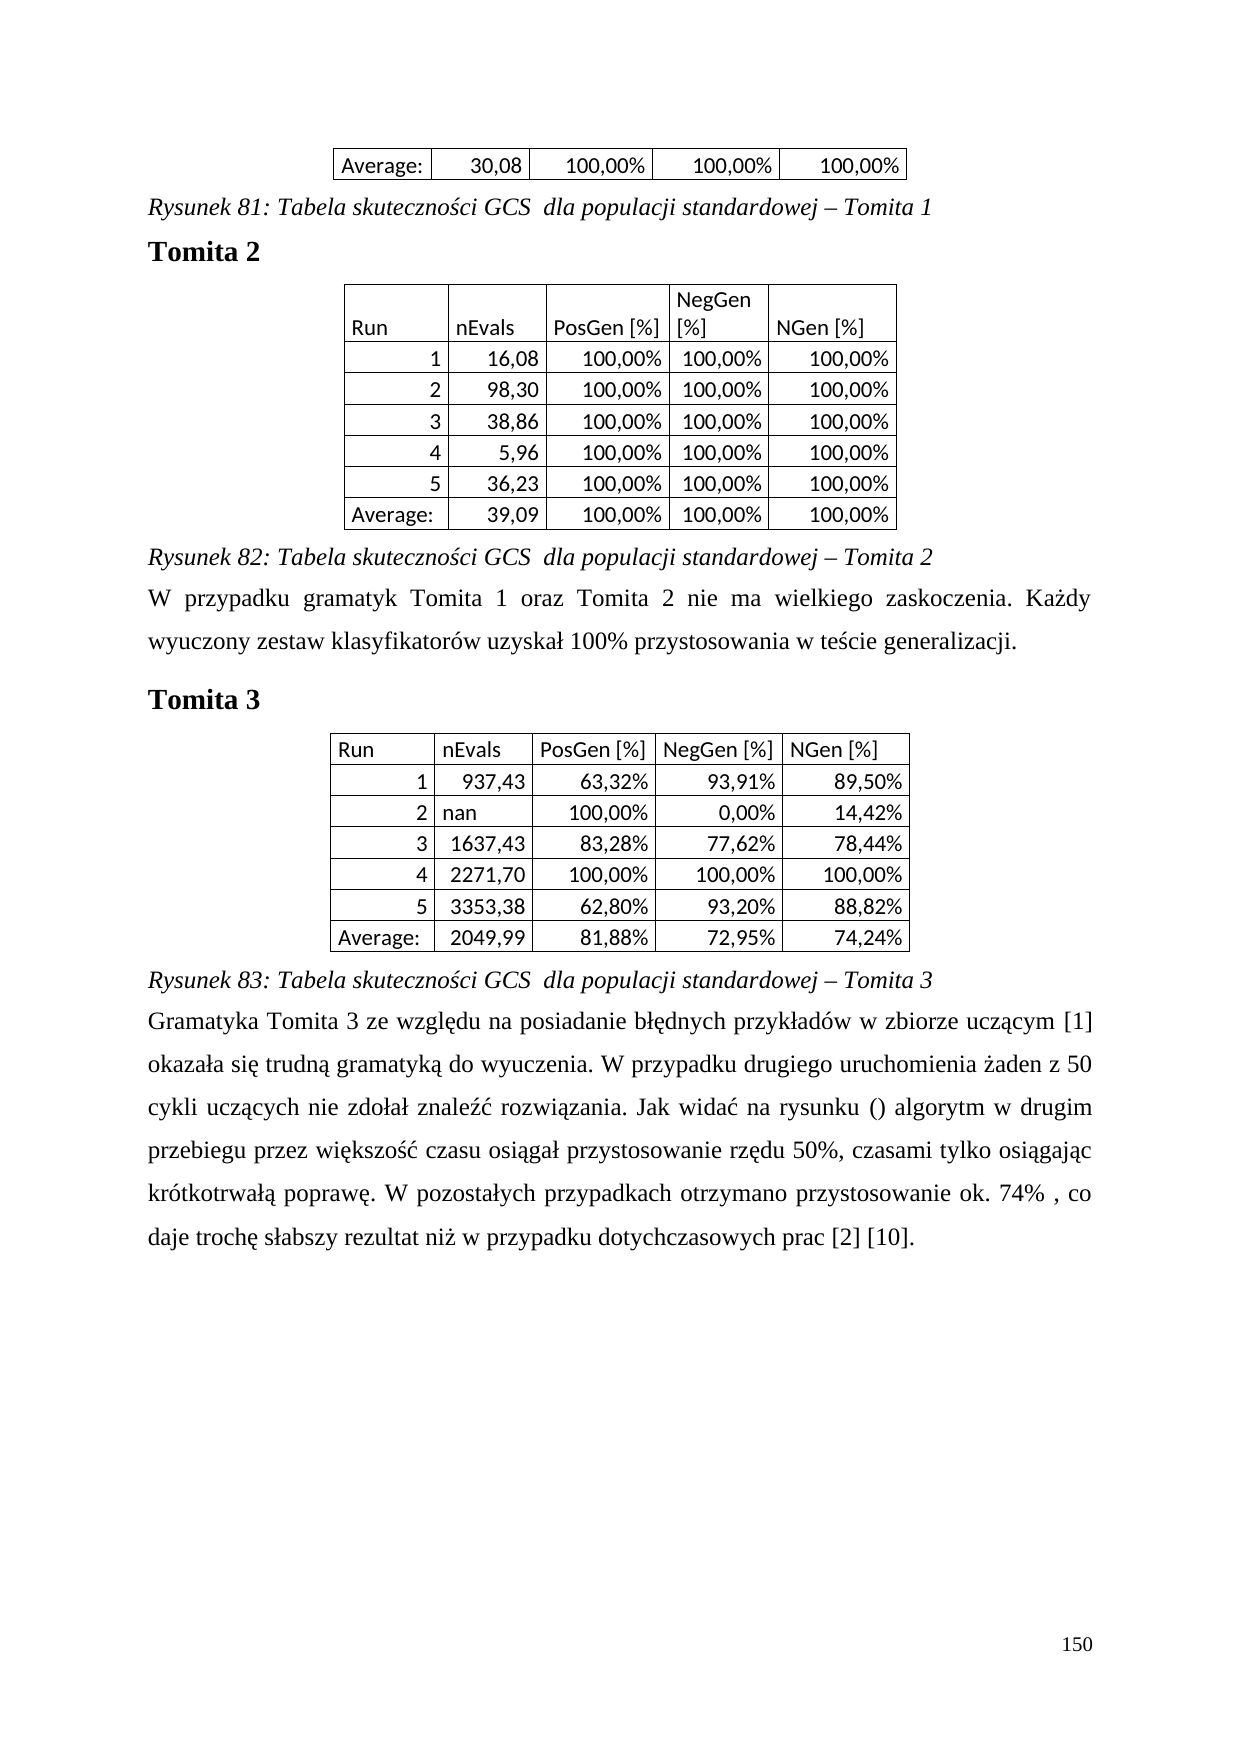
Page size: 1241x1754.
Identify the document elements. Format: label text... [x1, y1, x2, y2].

table_cell 78,44% [783, 827, 909, 857]
table_cell 100,00% [530, 149, 652, 179]
table_cell 100,00% [656, 859, 782, 889]
table_cell 100,00% [769, 467, 896, 497]
table_cell 3353,38 [435, 890, 532, 920]
text Rysunek 83: Tabela skuteczności GCS dla populacji standardowej – Tomita 3 [148, 965, 1093, 993]
table_cell 100,00% [769, 498, 896, 528]
table_cell 1637,43 [435, 827, 532, 857]
table_cell 2271,70 [435, 859, 532, 889]
table_cell 100,00% [547, 342, 669, 372]
table_cell nan [435, 796, 532, 826]
table_cell 100,00% [769, 342, 896, 372]
table_cell 100,00% [547, 373, 669, 403]
table_cell Average: [334, 149, 431, 179]
table_cell 5 [331, 890, 434, 920]
table_cell Average: [331, 921, 434, 951]
text Gramatyka Tomita 3 ze względu na posiadanie błędnych przykładów w zbiorze uczącym okazała się trudną gramatyką do wyuczenia. W przypadku drugiego uruchomienia żaden z 50 cykli uczących nie zdołał znaleźć rozwiązania. Jak widać na rysunku () algorytm w drugim przebiegu przez większość czasu osiągał przystosowanie rzędu 50%, czasami tylko osiągając krótkotrwałą poprawę. W pozostałych przypadkach otrzymano przystosowanie ok. 74% , co daje trochę słabszy rezultat niż w przypadku dotychczasowych prac . [148, 1006, 1093, 1250]
text Rysunek 82: Tabela skuteczności GCS dla populacji standardowej – Tomita 2 [148, 542, 1093, 571]
table_cell 39,09 [449, 498, 546, 528]
table_cell 100,00% [769, 373, 896, 403]
table_cell 0,00% [656, 796, 782, 826]
text W przypadku gramatyk Tomita 1 oraz Tomita 2 nie ma wielkiego zaskoczenia. Każdy wyuczony zestaw klasyfikatorów uzyskał 100% przystosowania w teście generalizacji. [148, 583, 1093, 655]
table_cell 30,08 [432, 149, 529, 179]
table_cell 100,00% [547, 405, 669, 435]
table_cell 100,00% [670, 436, 768, 466]
table_header NegGen [%] [656, 734, 782, 764]
table_header Run [345, 285, 448, 341]
table_cell 77,62% [656, 827, 782, 857]
table_header NGen [%] [783, 734, 909, 764]
text Rysunek 81: Tabela skuteczności GCS dla populacji standardowej – Tomita 1 [148, 192, 1093, 221]
table_cell 14,42% [783, 796, 909, 826]
table_cell 16,08 [449, 342, 546, 372]
table_cell 100,00% [783, 859, 909, 889]
table_cell 74,24% [783, 921, 909, 951]
table_cell 100,00% [533, 796, 655, 826]
table_cell 4 [331, 859, 434, 889]
table_cell 100,00% [547, 467, 669, 497]
table_cell 100,00% [670, 498, 768, 528]
table_header Run [331, 734, 434, 764]
table_cell 100,00% [533, 859, 655, 889]
table_cell Average: [345, 498, 448, 528]
table_cell 100,00% [547, 436, 669, 466]
table_cell 100,00% [769, 405, 896, 435]
table_cell 2 [345, 373, 448, 403]
table_cell 5,96 [449, 436, 546, 466]
table_cell 62,80% [533, 890, 655, 920]
text Tomita 2 [148, 234, 1093, 267]
table_cell 5 [345, 467, 448, 497]
table_cell 88,82% [783, 890, 909, 920]
table_cell 100,00% [670, 373, 768, 403]
table_cell 1 [331, 765, 434, 795]
table_cell 89,50% [783, 765, 909, 795]
table_cell 3 [345, 405, 448, 435]
table_header NGen [%] [769, 285, 896, 341]
table_header nEvals [449, 285, 546, 341]
table_cell 93,91% [656, 765, 782, 795]
table_cell 1 [345, 342, 448, 372]
table_cell 2049,99 [435, 921, 532, 951]
table_cell 2 [331, 796, 434, 826]
table_header NegGen [%] [670, 285, 768, 341]
table_cell 36,23 [449, 467, 546, 497]
table_header PosGen [%] [547, 285, 669, 341]
table_cell 100,00% [670, 467, 768, 497]
table_cell 93,20% [656, 890, 782, 920]
text Tomita 3 [148, 682, 1093, 716]
table_cell 98,30 [449, 373, 546, 403]
table_cell 937,43 [435, 765, 532, 795]
table_cell 100,00% [670, 405, 768, 435]
table_cell 38,86 [449, 405, 546, 435]
table_cell 100,00% [547, 498, 669, 528]
table_cell 100,00% [780, 149, 906, 179]
table_header nEvals [435, 734, 532, 764]
table_header PosGen [%] [533, 734, 655, 764]
table_cell 100,00% [653, 149, 779, 179]
table_cell 83,28% [533, 827, 655, 857]
table_cell 4 [345, 436, 448, 466]
table_cell 81,88% [533, 921, 655, 951]
table_cell 63,32% [533, 765, 655, 795]
table_cell 100,00% [670, 342, 768, 372]
table_cell 100,00% [769, 436, 896, 466]
table_cell 72,95% [656, 921, 782, 951]
table_cell 3 [331, 827, 434, 857]
